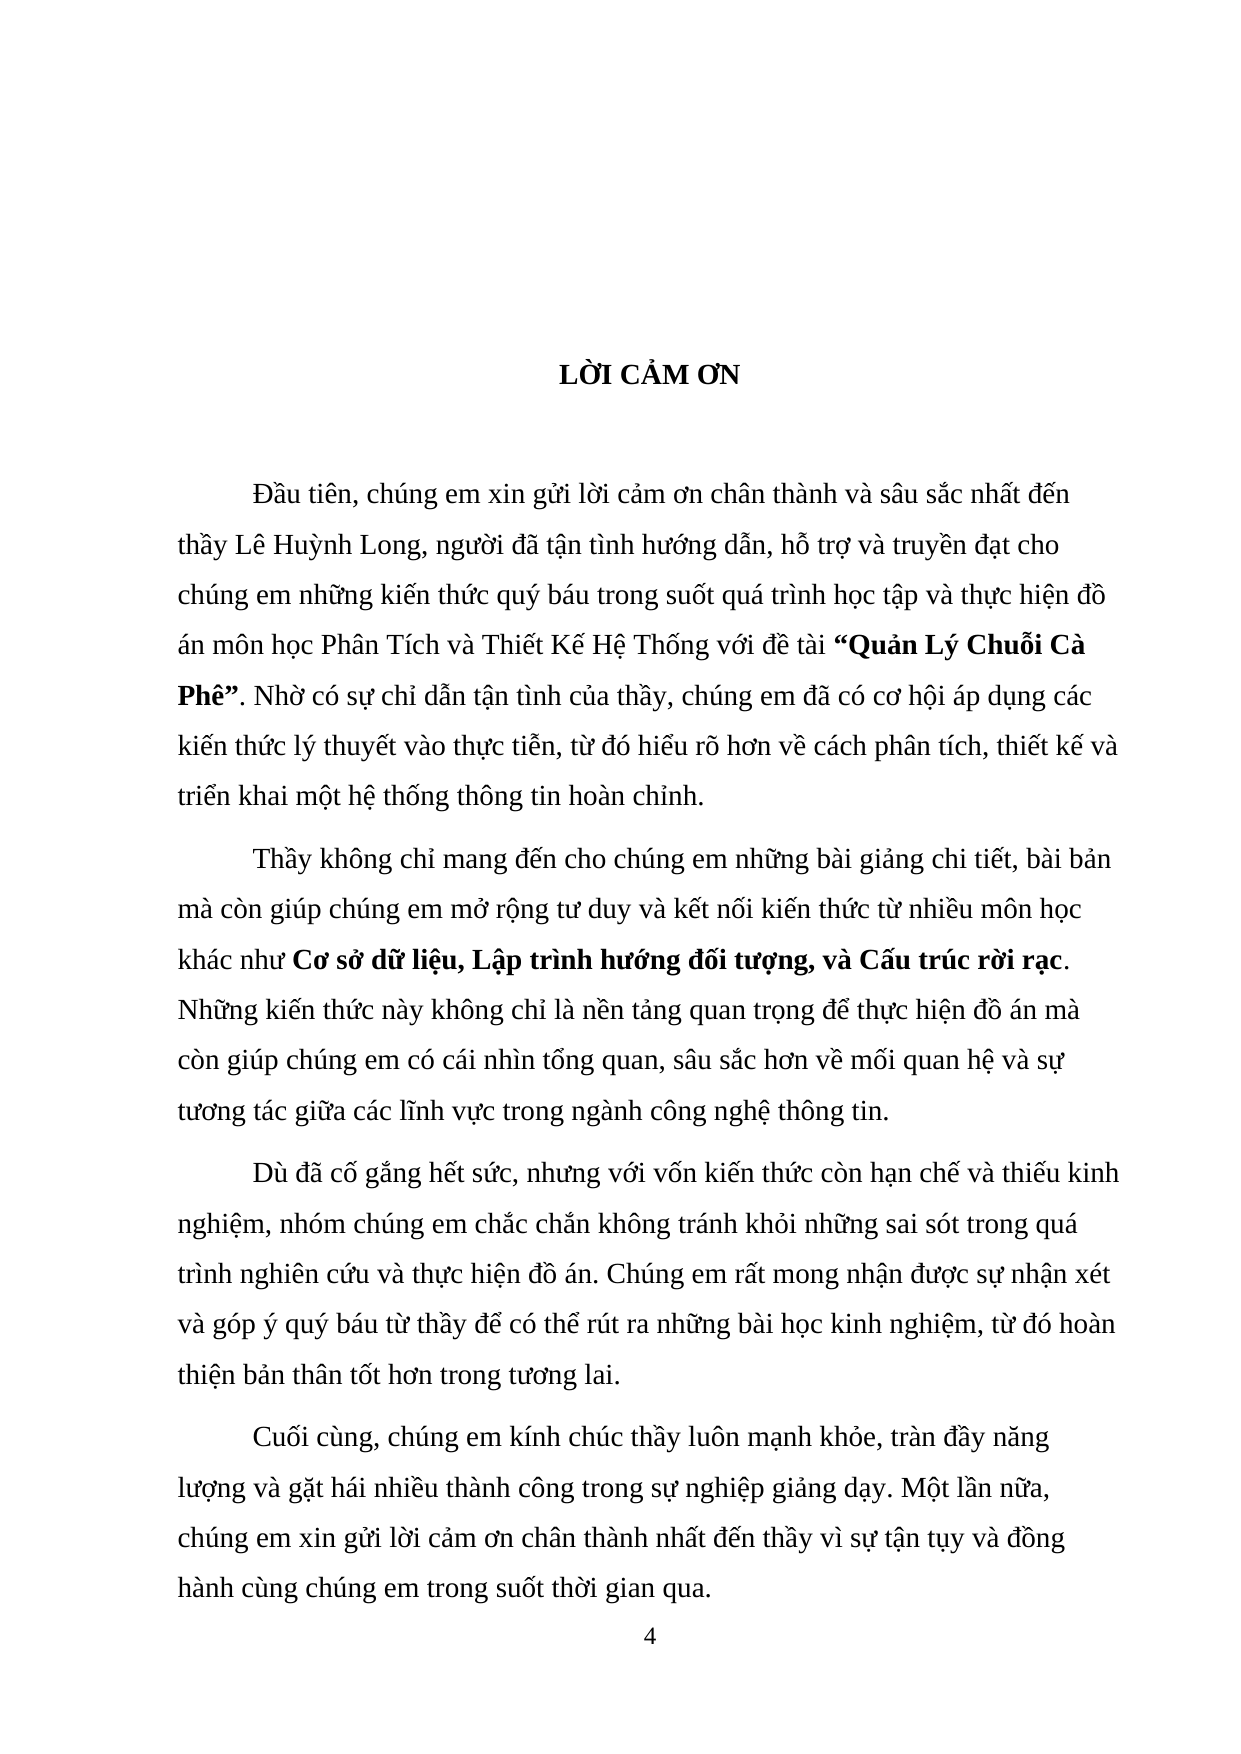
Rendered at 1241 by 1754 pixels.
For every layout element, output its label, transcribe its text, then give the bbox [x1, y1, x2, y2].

text Thầy không chỉ mang đến cho chúng em những bài giảng chi tiết, bài bản mà còn giúp chúng em mở rộng tư duy và kết nối kiến thức từ nhiều môn học khác như Cơ sở dữ liệu, Lập trình hướng đối tượng, và Cấu trúc rời rạc. Những kiến thức này không chỉ là nền tảng quan trọng để thực hiện đồ án mà còn giúp chúng em có cái nhìn tổng quan, sâu sắc hơn về mối quan hệ và sự tương tác giữa các lĩnh vực trong ngành công nghệ thông tin. [177, 841, 1122, 1126]
text Cuối cùng, chúng em kính chúc thầy luôn mạnh khỏe, tràn đầy năng lượng và gặt hái nhiều thành công trong sự nghiệp giảng dạy. Một lần nữa, chúng em xin gửi lời cảm ơn chân thành nhất đến thầy vì sự tận tụy và đồng hành cùng chúng em trong suốt thời gian qua. [177, 1419, 1122, 1604]
text Đầu tiên, chúng em xin gửi lời cảm ơn chân thành và sâu sắc nhất đến thầy Lê Huỳnh Long, người đã tận tình hướng dẫn, hỗ trợ và truyền đạt cho chúng em những kiến thức quý báu trong suốt quá trình học tập và thực hiện đồ án môn học Phân Tích và Thiết Kế Hệ Thống với đề tài “Quản Lý Chuỗi Cà Phê”. Nhờ có sự chỉ dẫn tận tình của thầy, chúng em đã có cơ hội áp dụng các kiến thức lý thuyết vào thực tiễn, từ đó hiểu rõ hơn về cách phân tích, thiết kế và triển khai một hệ thống thông tin hoàn chỉnh. [177, 476, 1122, 812]
text LỜI CẢM ƠN [177, 357, 1122, 390]
text Dù đã cố gắng hết sức, nhưng với vốn kiến thức còn hạn chế và thiếu kinh nghiệm, nhóm chúng em chắc chắn không tránh khỏi những sai sót trong quá trình nghiên cứu và thực hiện đồ án. Chúng em rất mong nhận được sự nhận xét và góp ý quý báu từ thầy để có thể rút ra những bài học kinh nghiệm, từ đó hoàn thiện bản thân tốt hơn trong tương lai. [177, 1156, 1122, 1390]
